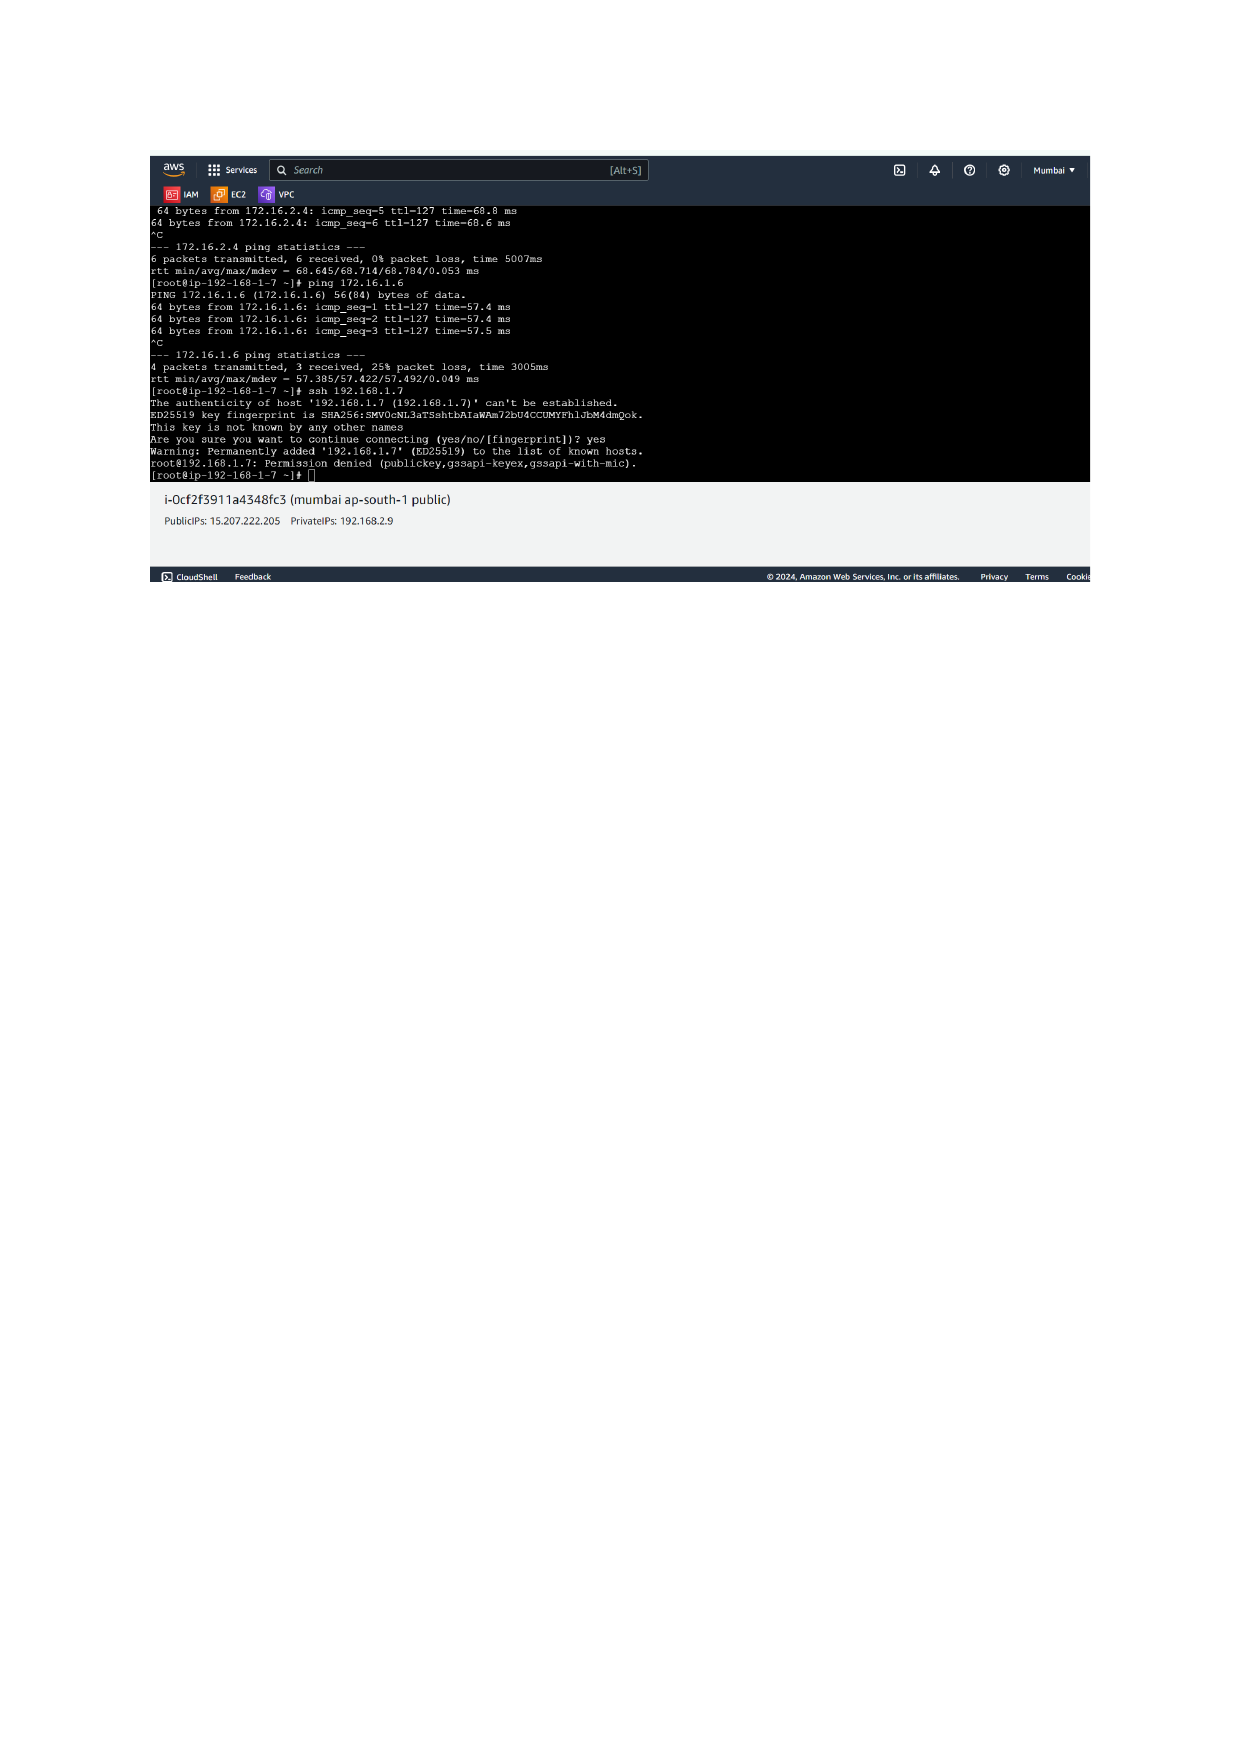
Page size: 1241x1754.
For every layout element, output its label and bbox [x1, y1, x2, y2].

picture [150, 150, 1091, 582]
